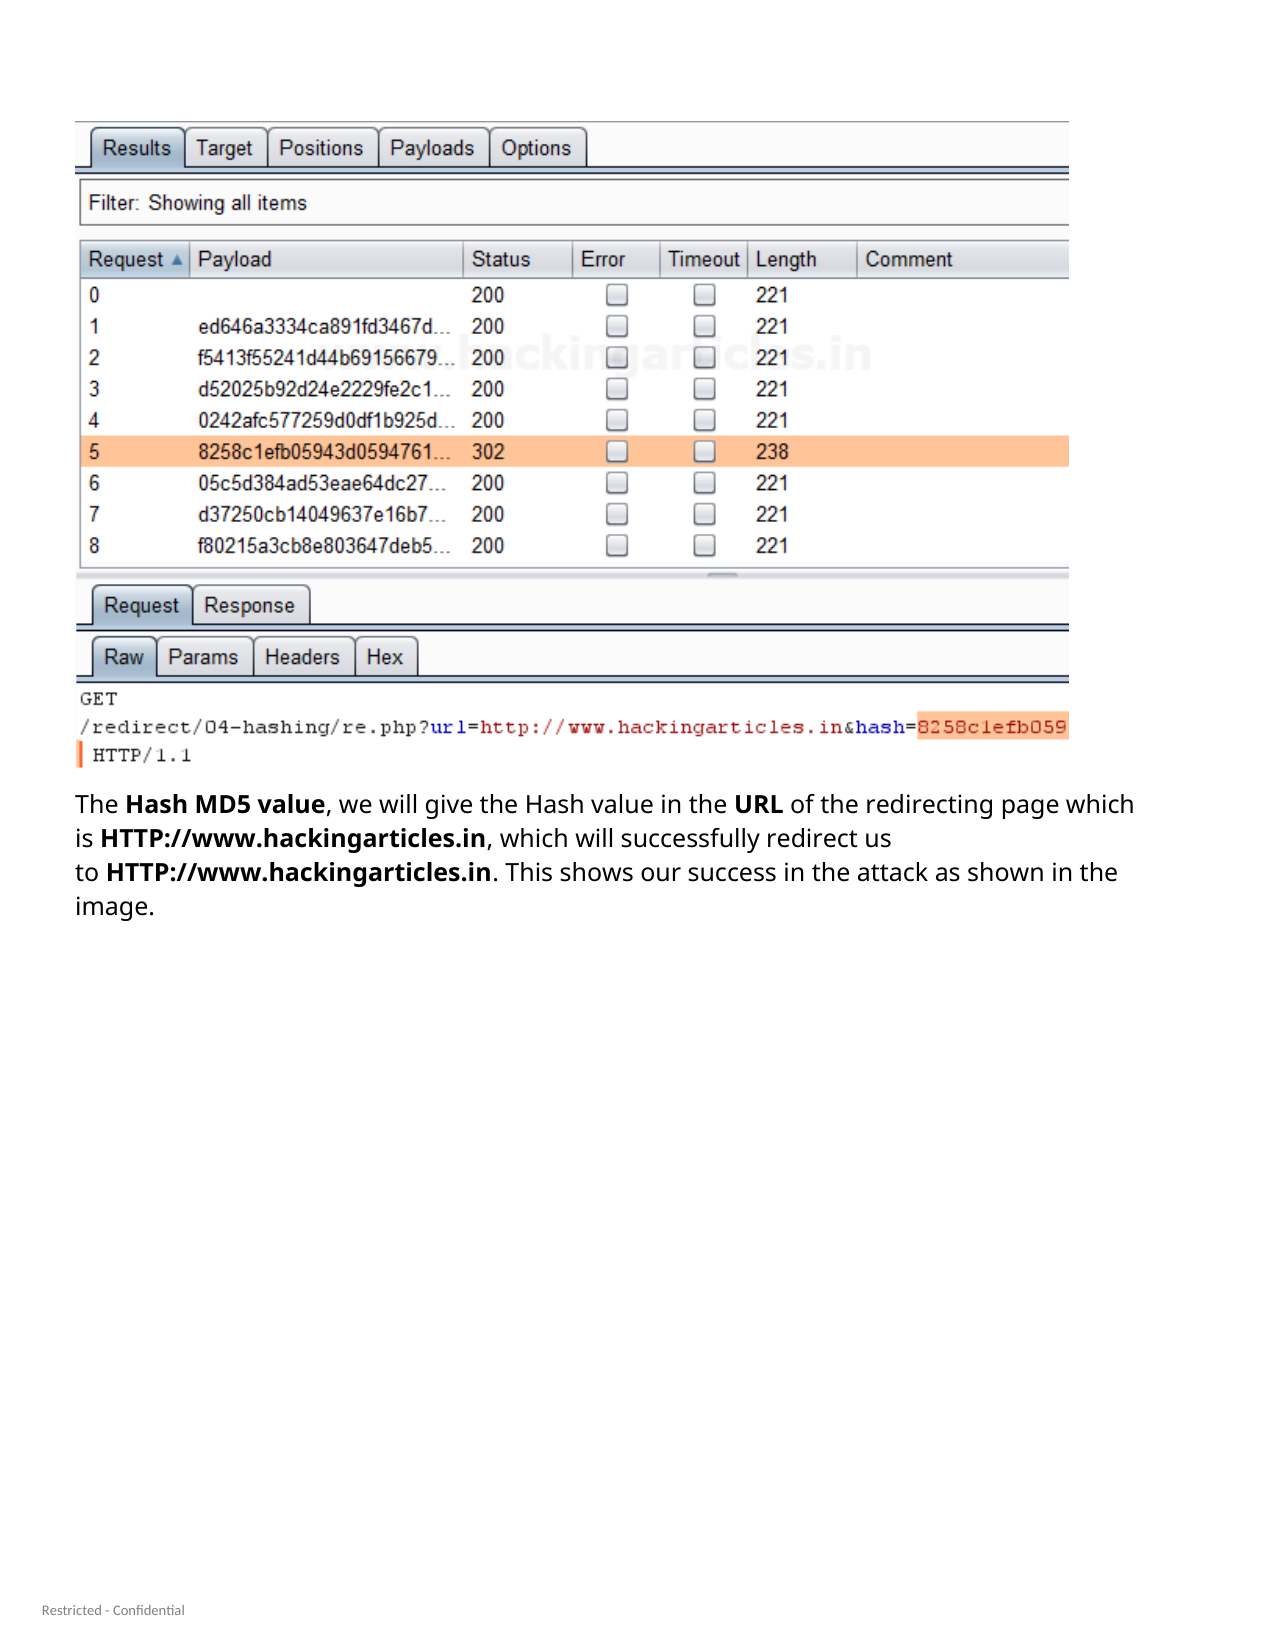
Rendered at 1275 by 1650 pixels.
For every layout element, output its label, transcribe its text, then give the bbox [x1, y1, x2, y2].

text The Hash MD5 value, we will give the Hash value in the URL of the redirecting page which is HTTP://www.hackingarticles.in, which will successfully redirect us to HTTP://www.hackingarticles.in. This shows our success in the attack as shown in the image. [75, 786, 1200, 923]
picture [75, 121, 1069, 771]
